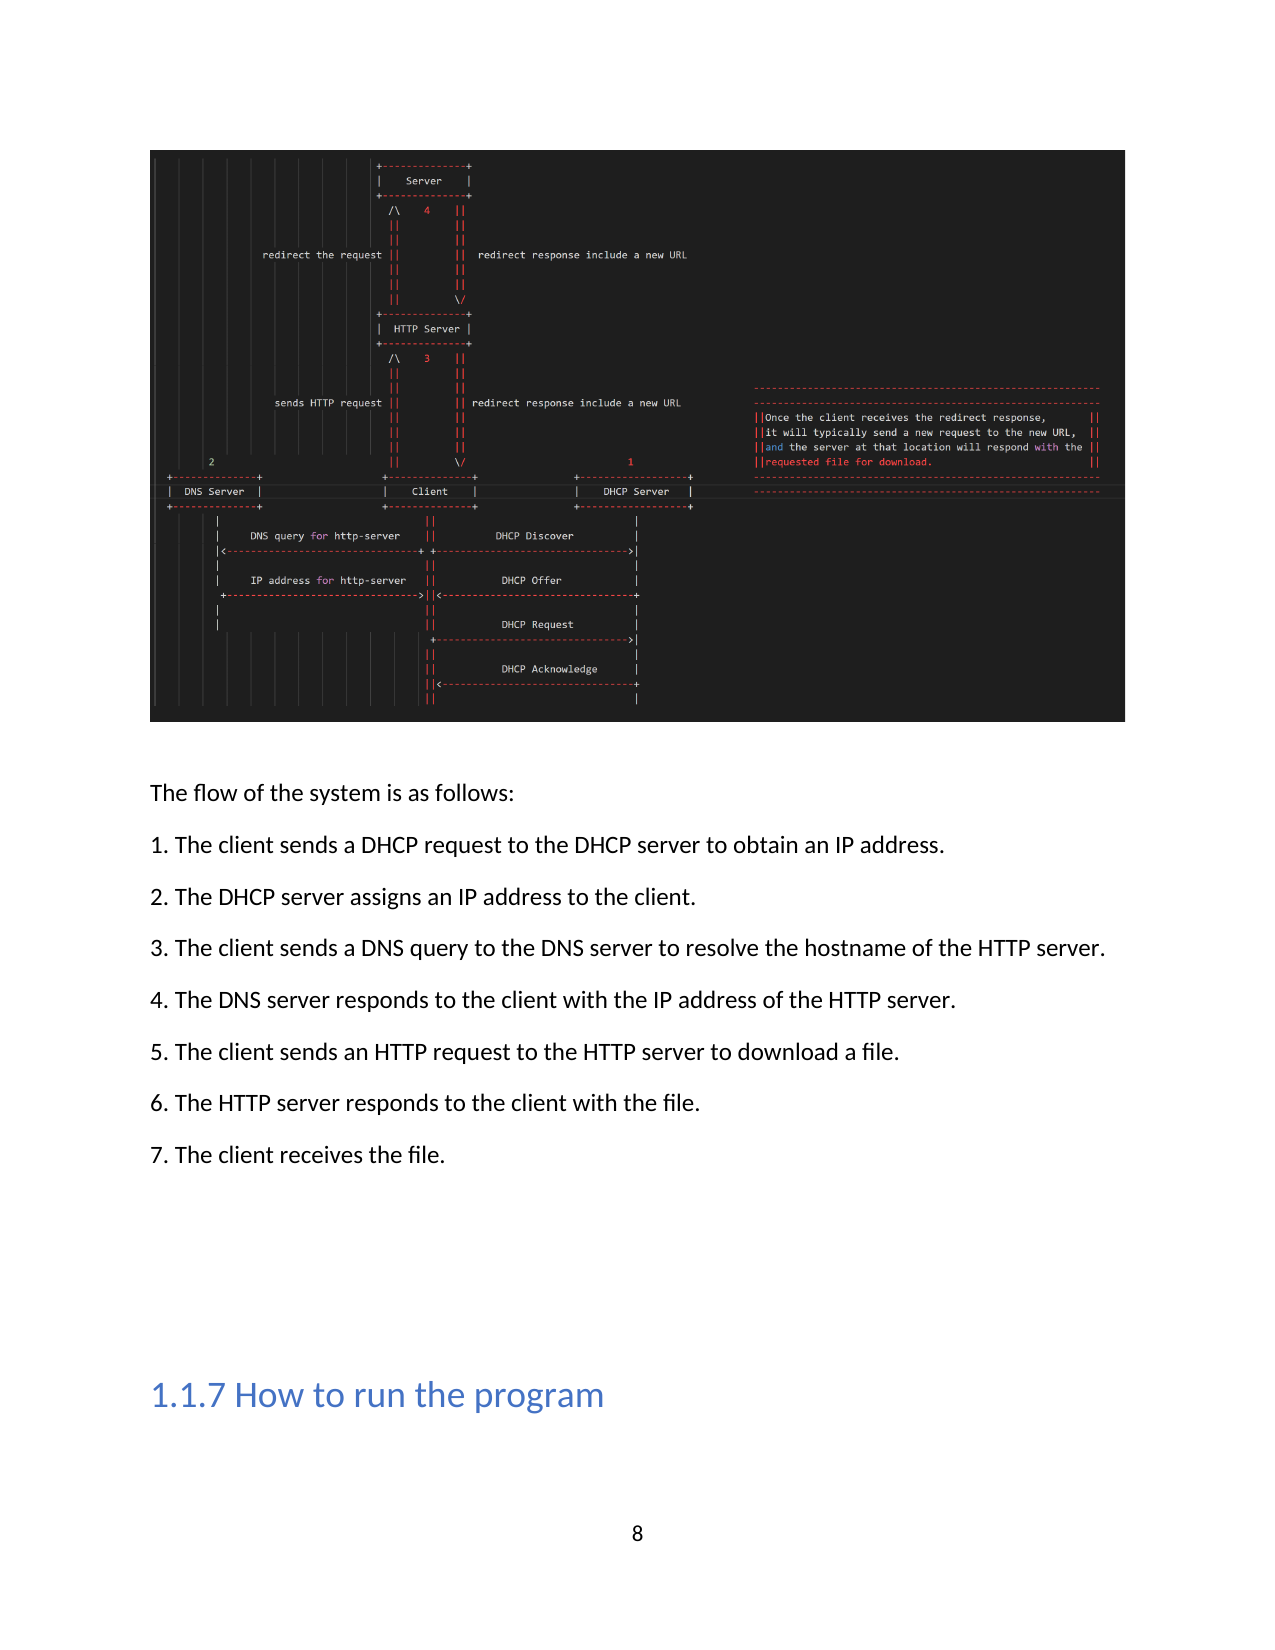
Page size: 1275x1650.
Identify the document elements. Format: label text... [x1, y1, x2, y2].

text The flow of the system is as follows: [150, 743, 1125, 808]
text 4. The DNS server responds to the client with the IP address of the HTTP server. [150, 984, 1125, 1015]
text 5. The client sends an HTTP request to the HTTP server to download a file. [150, 1036, 1125, 1066]
text 7. The client receives the file. [150, 1139, 1125, 1170]
text 1. The client sends a DHCP request to the DHCP server to obtain an IP address. [150, 829, 1125, 860]
text 3. The client sends a DNS query to the DNS server to resolve the hostname of the HTTP server. [150, 933, 1125, 963]
picture [150, 150, 1125, 722]
text 6. The HTTP server responds to the client with the file. [150, 1088, 1125, 1118]
text 2. The DHCP server assigns an IP address to the client. [150, 881, 1125, 911]
text 1.1.7 How to run the program [150, 1371, 1125, 1417]
